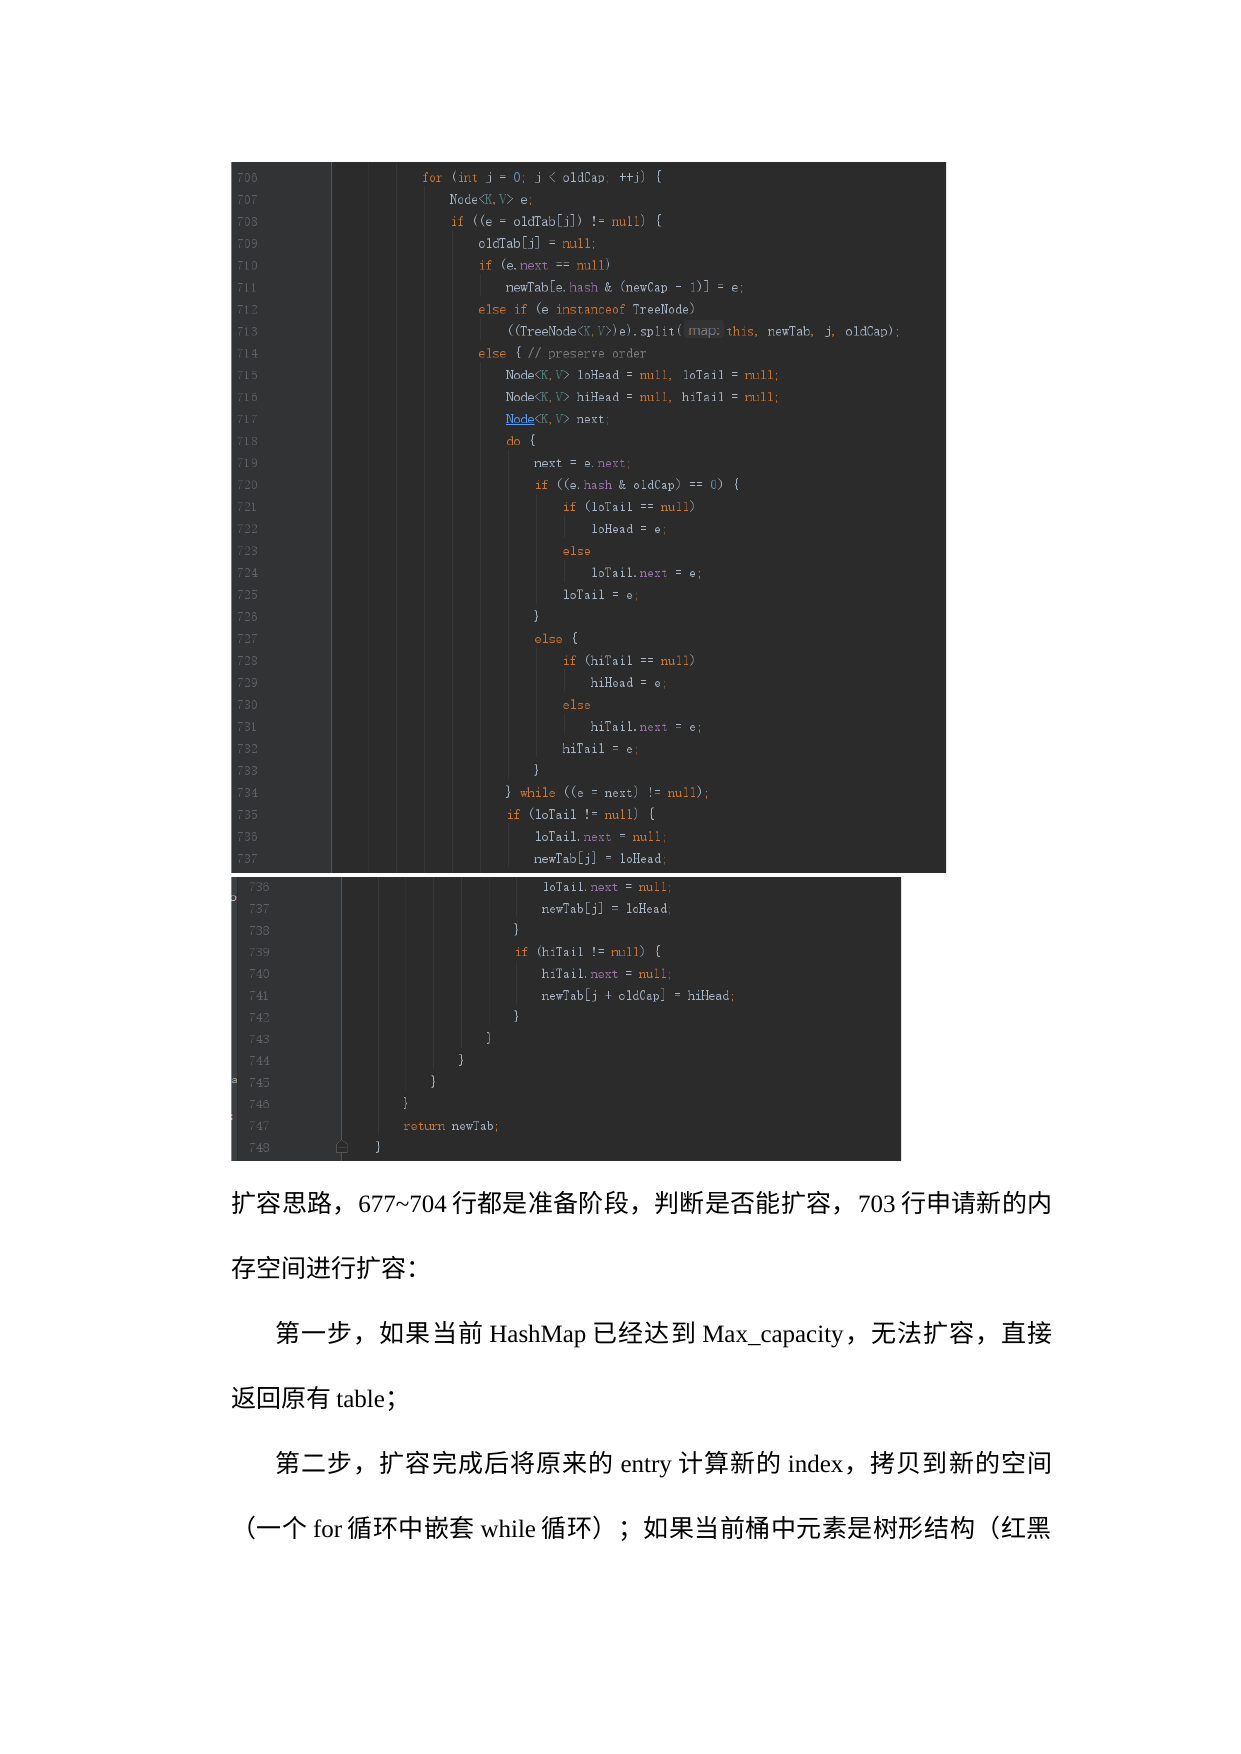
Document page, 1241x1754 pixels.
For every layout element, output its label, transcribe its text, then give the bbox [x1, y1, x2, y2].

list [231, 1429, 1053, 1559]
list 扩容思路，677~704行都是准备阶段，判断是否能扩容，703行申请新的内存空间进行扩容： [231, 1169, 1053, 1299]
list 第一步，如果当前HashMap已经达到Max_capacity，无法扩容，直接返回原有table； [231, 1299, 1053, 1429]
picture [231, 877, 902, 1161]
picture [231, 162, 947, 873]
